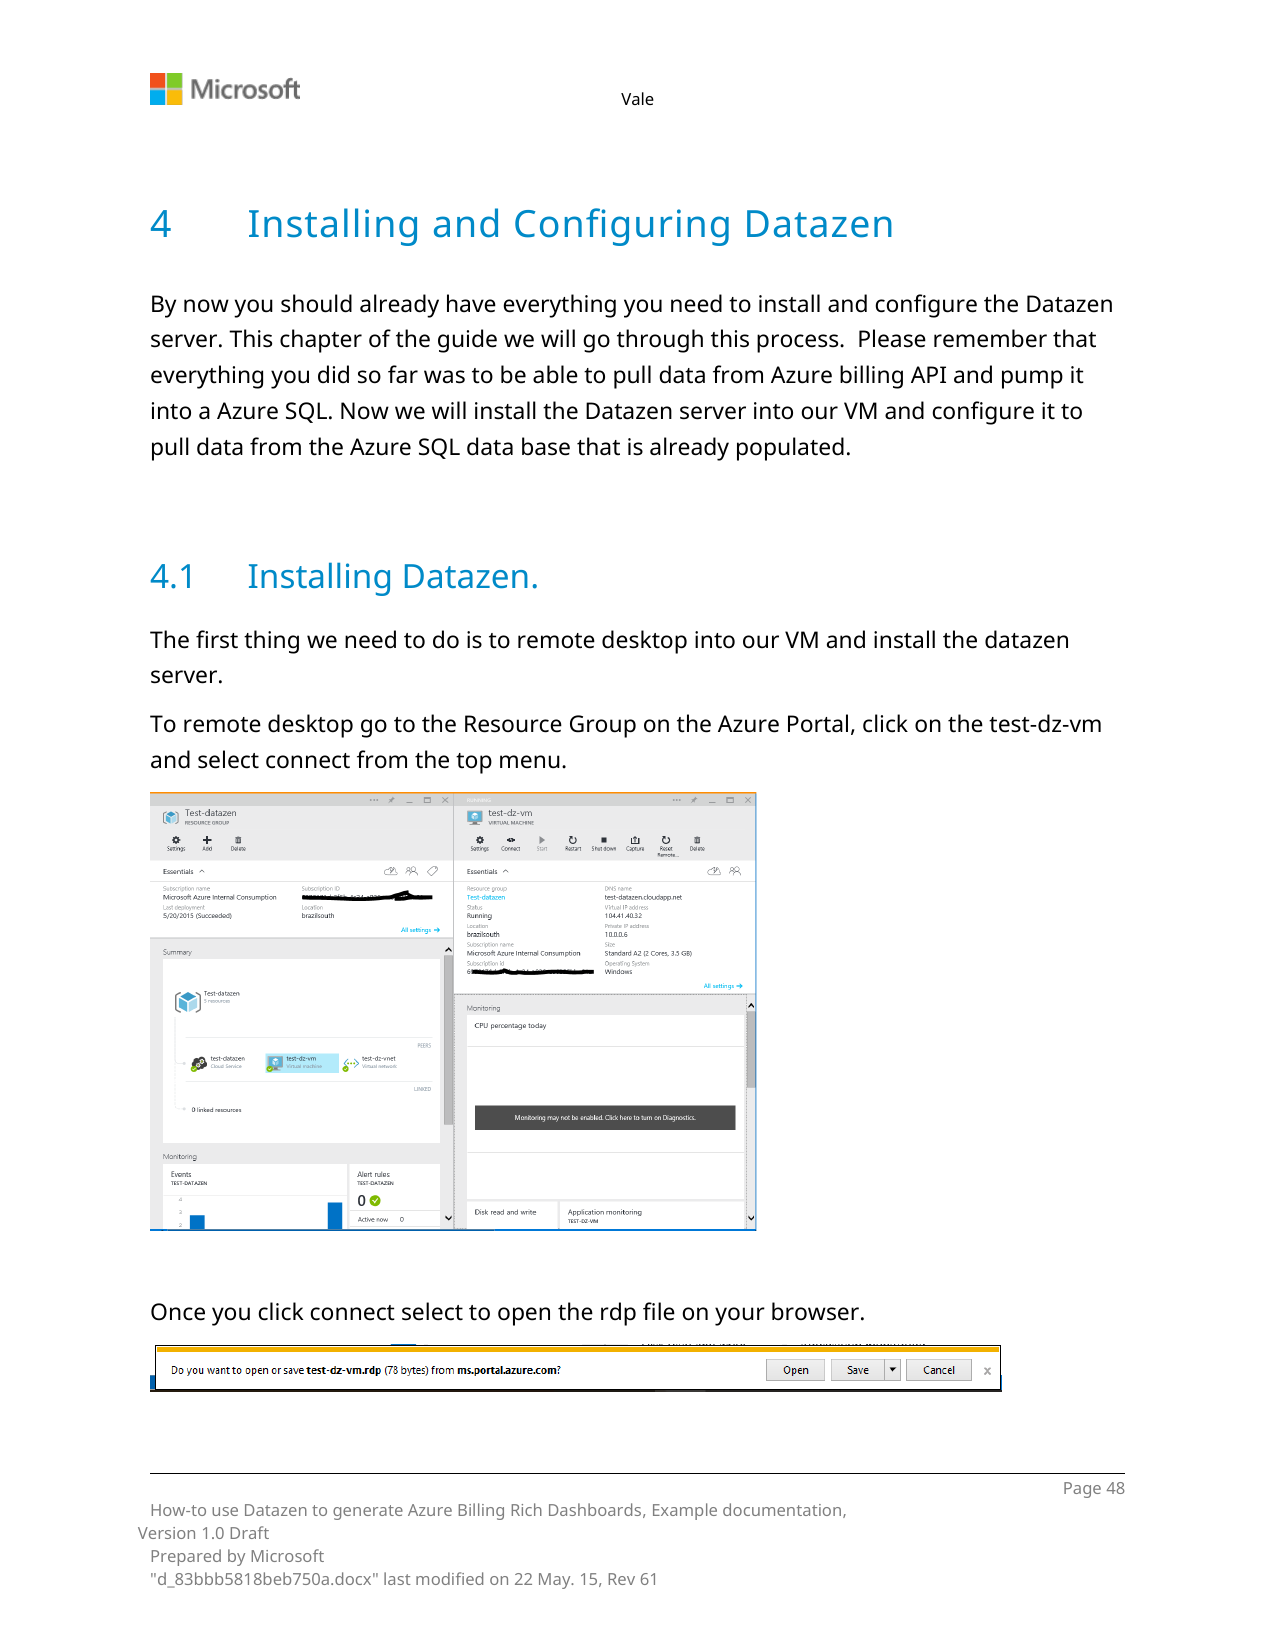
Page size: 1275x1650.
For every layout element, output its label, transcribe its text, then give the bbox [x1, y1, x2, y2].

text The first thing we need to do is to remote desktop into our VM and install the datazen server. [150, 623, 1125, 691]
subtitle Installing and Configuring Datazen [150, 187, 1125, 250]
picture [150, 1344, 1002, 1392]
picture [150, 73, 300, 106]
picture [150, 792, 757, 1231]
text To remote desktop go to the Resource Group on the Azure Portal, click on the test-dz-vm and select connect from the top menu. [150, 708, 1125, 775]
subtitle Installing Datazen. [150, 553, 1125, 598]
text Once you click connect select to open the rdp file on your browser. [150, 1296, 1125, 1327]
text By now you should already have everything you need to install and configure the Datazen server. This chapter of the guide we will go through this process. Please remember that everything you did so far was to be able to pull data from Azure billing API and pump it into a Azure SQL. Now we will install the Datazen server into our VM and configure it to pull data from the Azure SQL data base that is already populated. [150, 287, 1125, 462]
